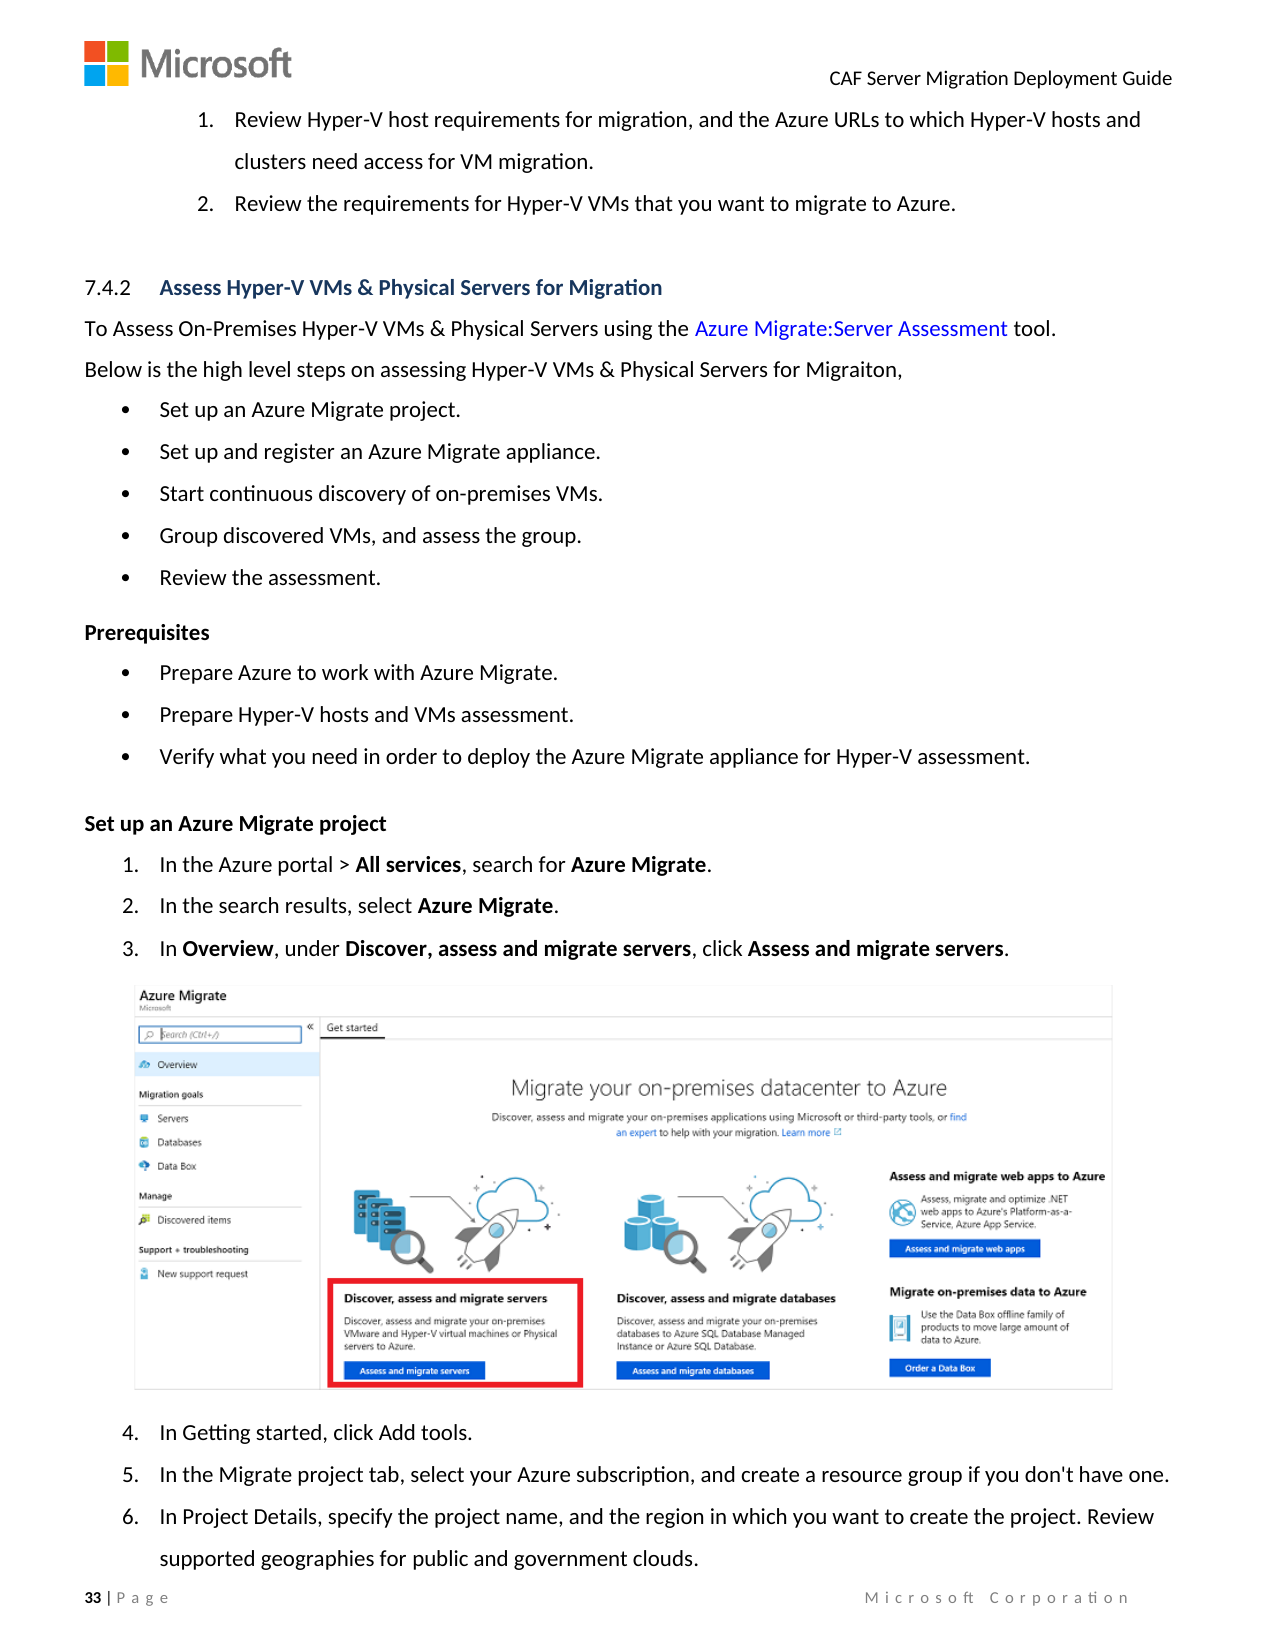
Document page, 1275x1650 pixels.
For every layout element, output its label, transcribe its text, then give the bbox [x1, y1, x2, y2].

text Set up an Azure Migrate project [84, 809, 1191, 837]
list Set up an Azure Migrate project. [122, 395, 1191, 423]
list Start continuous discovery of on-premises VMs. [122, 479, 1191, 507]
text Below is the high level steps on assessing Hyper-V VMs & Physical Servers for Migraiton, [84, 355, 1191, 383]
list In Project Details, specify the project name, and the region in which you want to create the project. Review supported geographies for public and government clouds. [122, 1502, 1191, 1572]
text Prerequisites [84, 618, 1191, 646]
list Set up and register an Azure Migrate appliance. [122, 437, 1191, 465]
list In Overview, under Discover, assess and migrate servers, click Assess and migrate servers. [122, 934, 1191, 962]
text To Assess On-Premises Hyper-V VMs & Physical Servers using the Azure Migrate:Server Assessment tool. [84, 313, 1191, 342]
list Group discovered VMs, and assess the group. [122, 521, 1191, 549]
list Prepare Hyper-V hosts and VMs assessment. [122, 700, 1191, 728]
list In the search results, select Azure Migrate. [122, 892, 1191, 920]
list Review Hyper-V host requirements for migration, and the Azure URLs to which Hyper-V hosts and clusters need access for VM migration. [197, 105, 1191, 175]
subtitle Assess Hyper-V VMs & Physical Servers for Migration [84, 273, 1191, 301]
list Review the assessment. [122, 563, 1191, 591]
list Verify what you need in order to deploy the Azure Migrate appliance for Hyper-V assessment. [122, 742, 1191, 770]
list In the Azure portal > All services, search for Azure Migrate. [122, 850, 1191, 878]
picture [134, 985, 1113, 1390]
list In the Migrate project tab, select your Azure subscription, and create a resource group if you don't have one. [122, 1460, 1191, 1488]
list Review the requirements for Hyper-V VMs that you want to migrate to Azure. [197, 189, 1191, 217]
picture [84, 41, 292, 86]
list Prepare Azure to work with Azure Migrate. [122, 658, 1191, 686]
